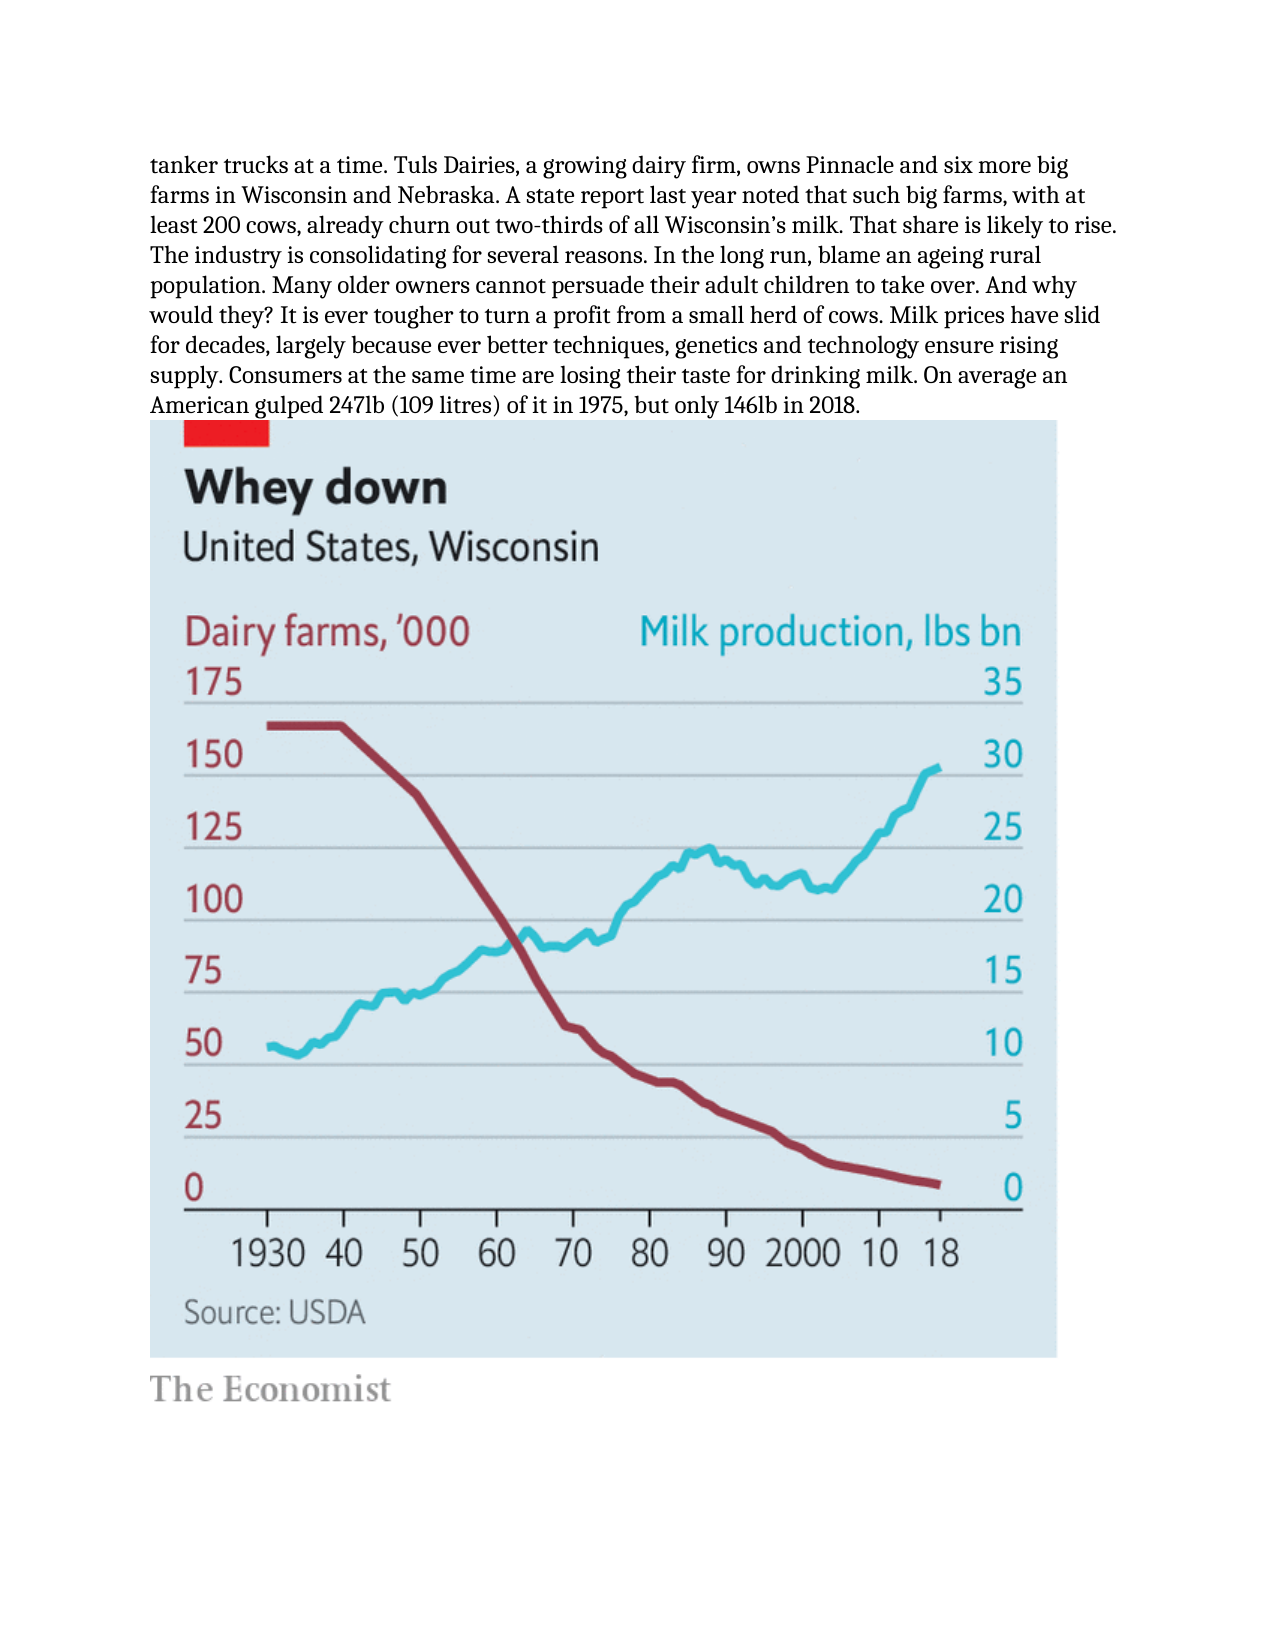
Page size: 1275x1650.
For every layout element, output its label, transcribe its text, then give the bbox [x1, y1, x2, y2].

text The industry is consolidating for several reasons. In the long run, blame an ageing rural population. Many older owners cannot persuade their adult children to take over. And why would they? It is ever tougher to turn a profit from a small herd of cows. Milk prices have slid for decades, largely because ever better techniques, genetics and technology ensure rising supply. Consumers at the same time are losing their taste for drinking milk. On average an American gulped 247lb (109 litres) of it in 1975, but only 146lb in 2018. [150, 240, 1125, 420]
picture [150, 420, 1061, 1412]
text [150, 150, 1125, 240]
